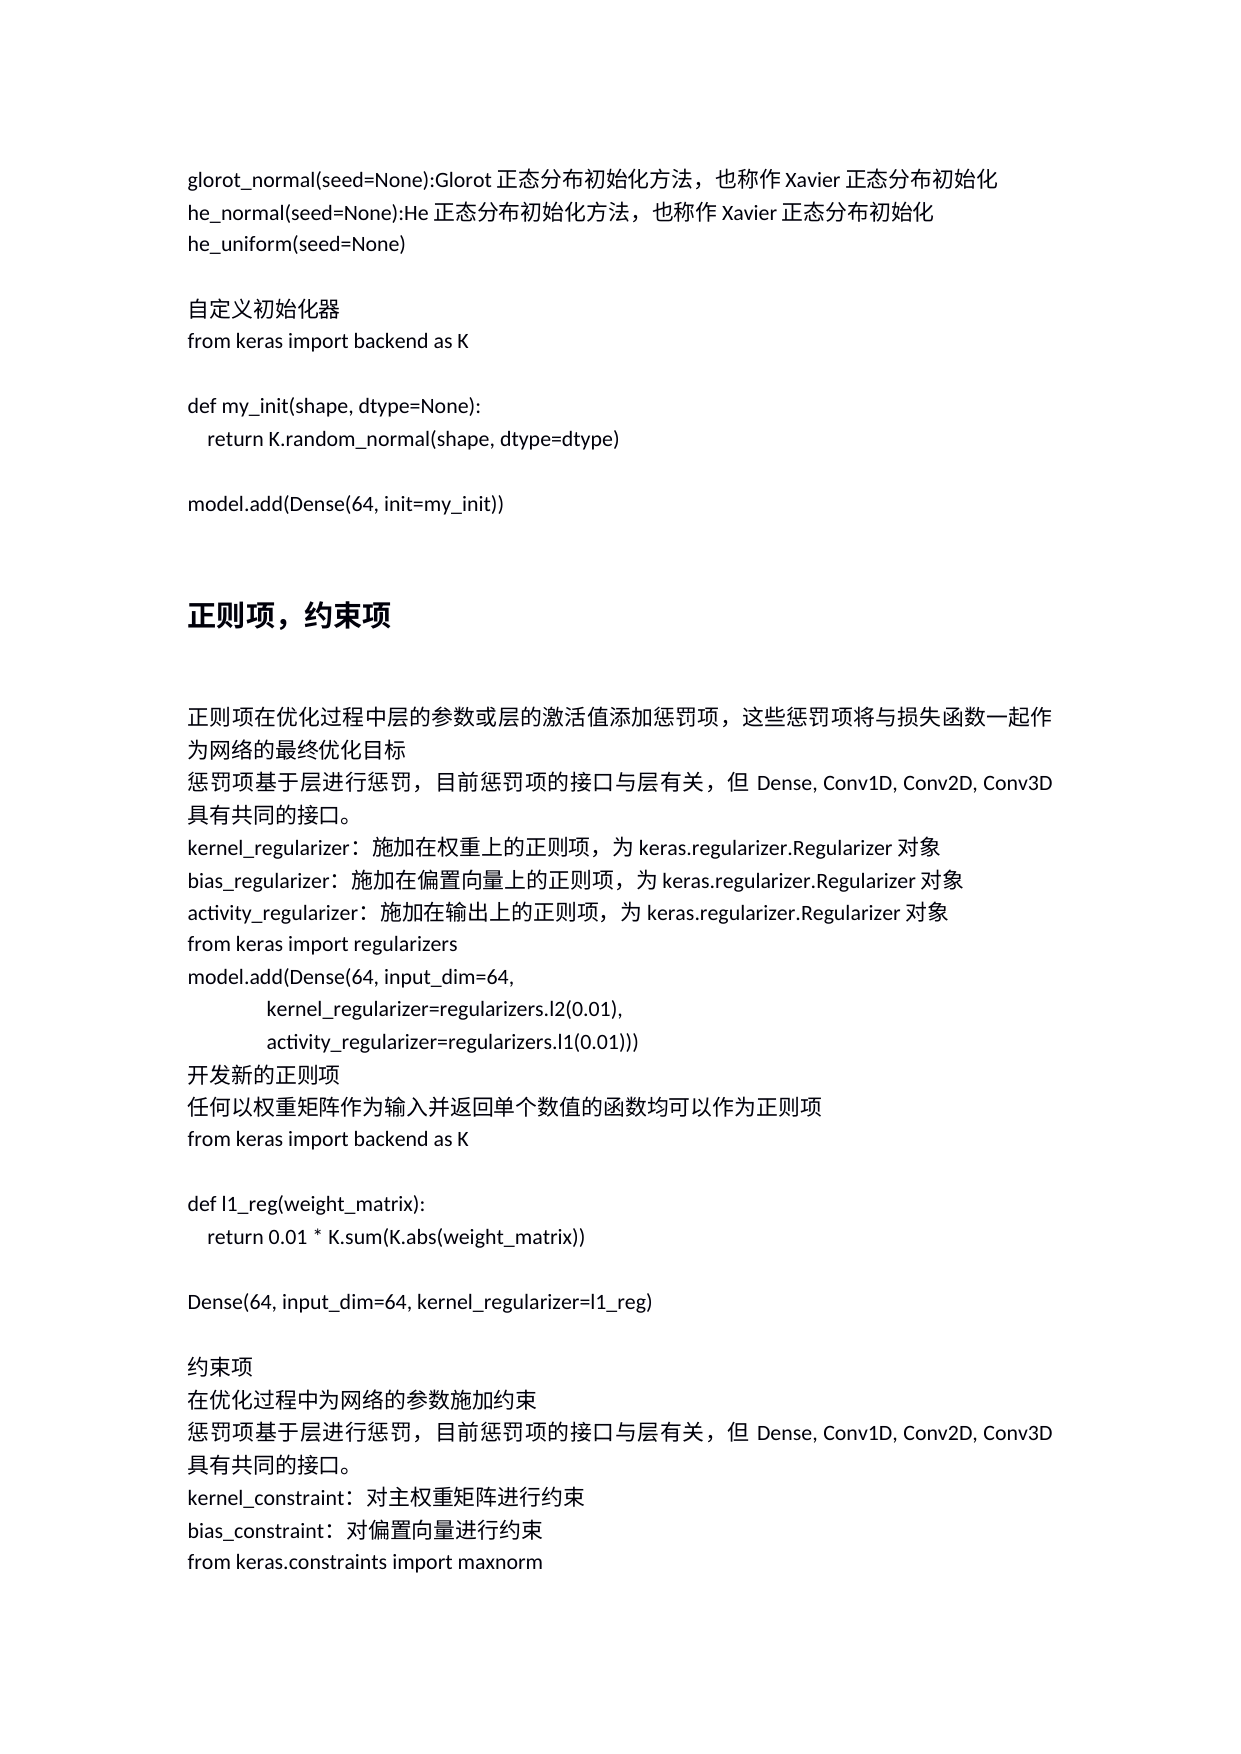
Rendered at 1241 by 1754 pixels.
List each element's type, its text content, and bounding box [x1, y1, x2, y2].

text 正则项在优化过程中层的参数或层的激活值添加惩罚项，这些惩罚项将与损失函数一起作为网络的最终优化目标 [187, 700, 1053, 765]
text def l1_reg(weight_matrix): [187, 1187, 1053, 1220]
text 约束项 [187, 1350, 1053, 1382]
text def my_init(shape, dtype=None): [187, 389, 1053, 422]
text kernel_regularizer：施加在权重上的正则项，为keras.regularizer.Regularizer对象 [187, 830, 1053, 862]
text return 0.01 * K.sum(K.abs(weight_matrix)) [187, 1220, 1053, 1252]
text 自定义初始化器 [187, 292, 1053, 324]
text he_uniform(seed=None) [187, 227, 1053, 259]
text activity_regularizer=regularizers.l1(0.01))) [187, 1025, 1053, 1057]
text model.add(Dense(64, input_dim=64, [187, 960, 1053, 992]
text kernel_regularizer=regularizers.l2(0.01), [187, 992, 1053, 1025]
text activity_regularizer：施加在输出上的正则项，为keras.regularizer.Regularizer对象 [187, 895, 1053, 927]
text 任何以权重矩阵作为输入并返回单个数值的函数均可以作为正则项 [187, 1090, 1053, 1122]
text bias_constraint：对偏置向量进行约束 [187, 1512, 1053, 1545]
text 惩罚项基于层进行惩罚，目前惩罚项的接口与层有关，但Dense, Conv1D, Conv2D, Conv3D具有共同的接口。 [187, 765, 1053, 830]
text bias_regularizer：施加在偏置向量上的正则项，为keras.regularizer.Regularizer对象 [187, 862, 1053, 895]
text 在优化过程中为网络的参数施加约束 [187, 1382, 1053, 1415]
text he_normal(seed=None):He正态分布初始化方法，也称作Xavier正态分布初始化 [187, 194, 1053, 227]
text kernel_constraint：对主权重矩阵进行约束 [187, 1480, 1053, 1512]
text model.add(Dense(64, init=my_init)) [187, 487, 1053, 519]
text Dense(64, input_dim=64, kernel_regularizer=l1_reg) [187, 1285, 1053, 1317]
text from keras import backend as K [187, 1122, 1053, 1155]
text from keras import regularizers [187, 927, 1053, 960]
text from keras.constraints import maxnorm [187, 1545, 1053, 1577]
text 开发新的正则项 [187, 1057, 1053, 1090]
subtitle 正则项，约束项 [187, 581, 1053, 646]
text 惩罚项基于层进行惩罚，目前惩罚项的接口与层有关，但Dense, Conv1D, Conv2D, Conv3D具有共同的接口。 [187, 1415, 1053, 1480]
text glorot_normal(seed=None):Glorot正态分布初始化方法，也称作Xavier正态分布初始化 [187, 162, 1053, 194]
text return K.random_normal(shape, dtype=dtype) [187, 422, 1053, 454]
text from keras import backend as K [187, 324, 1053, 357]
